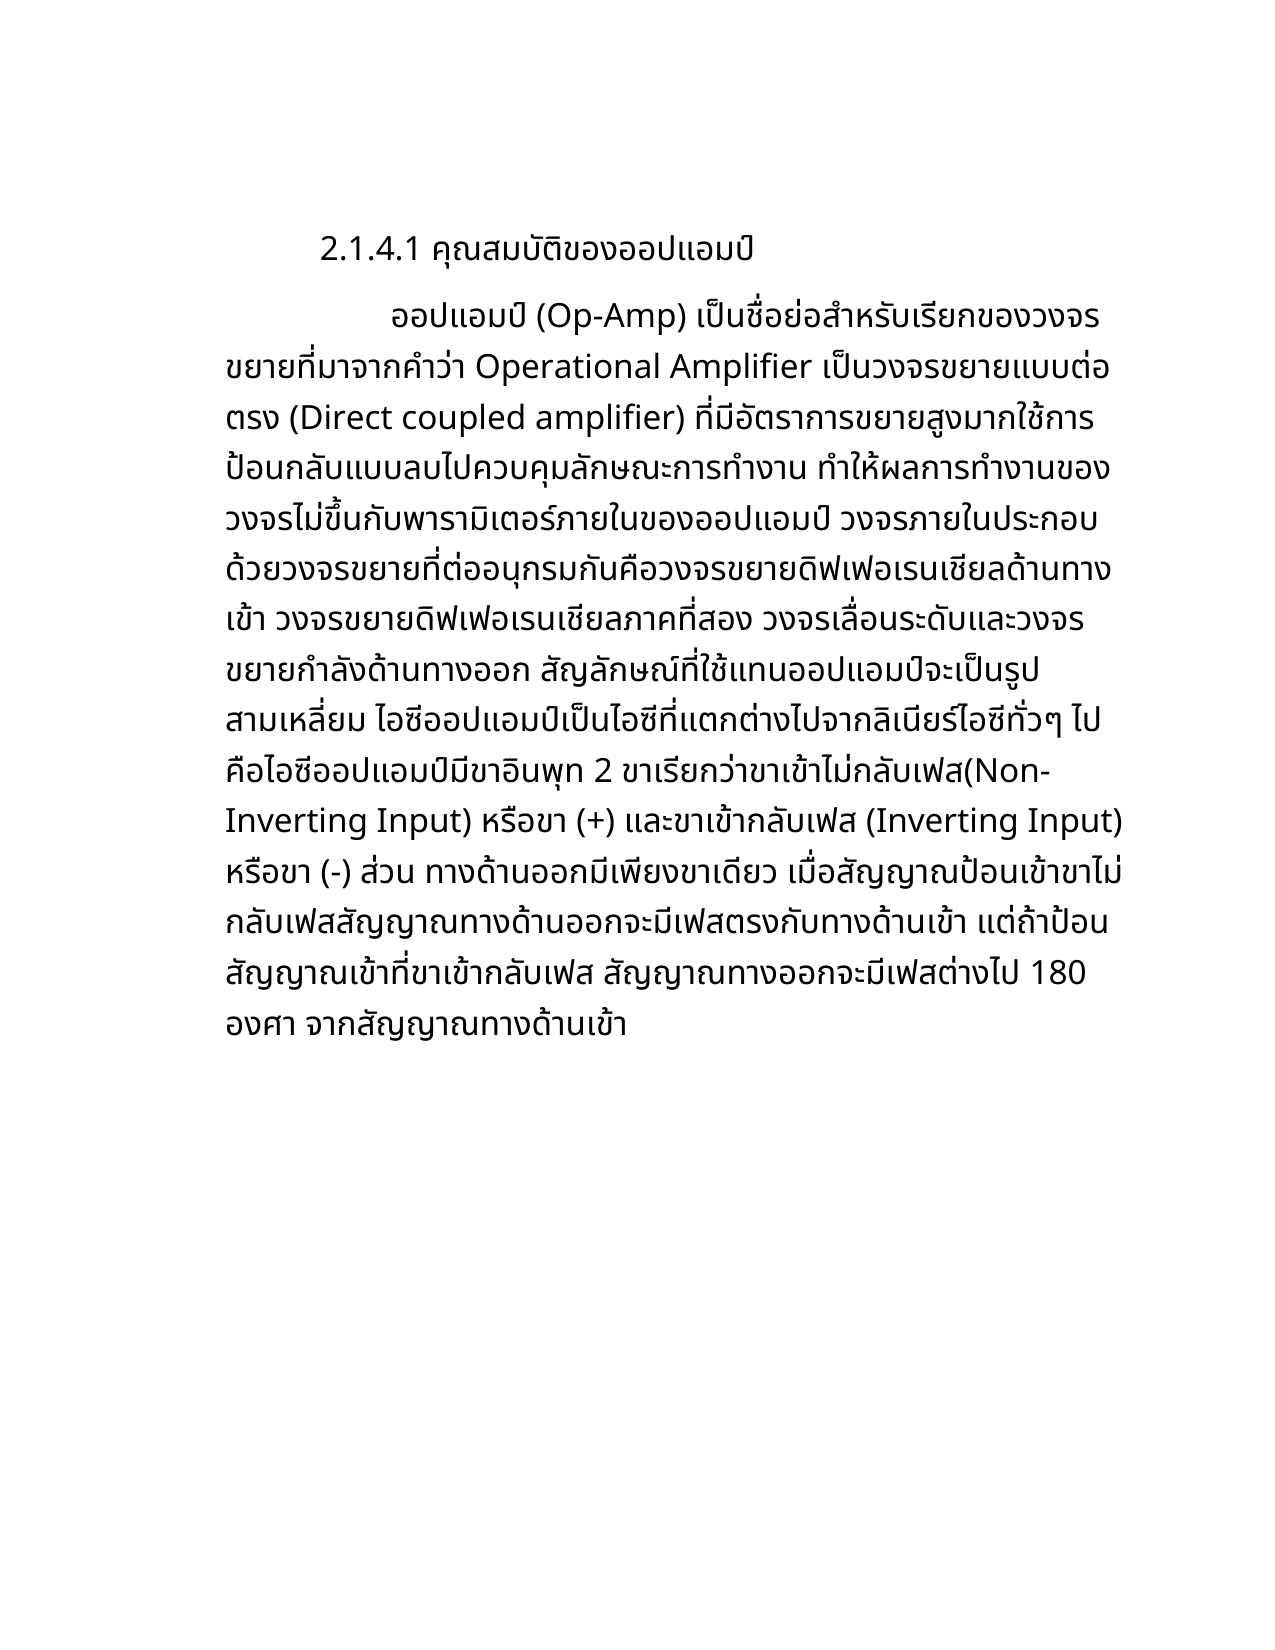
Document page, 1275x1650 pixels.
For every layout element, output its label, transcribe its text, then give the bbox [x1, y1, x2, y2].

text 2.1.4.1 คุณสมบัติของออปแอมป์ [225, 225, 1125, 276]
text ออปแอมป์ (Op-Amp) เป็นชื่อย่อสำหรับเรียกของวงจรขยายที่มาจากคำว่า Operational Amplifier เป็นวงจรขยายแบบต่อตรง (Direct coupled amplifier) ที่มีอัตราการขยายสูงมากใช้การป้อนกลับแบบลบไปควบคุมลักษณะการทำงาน ทำให้ผลการทำงานของวงจรไม่ขึ้นกับพารามิเตอร์ภายในของออปแอมป์ วงจรภายในประกอบด้วยวงจรขยายที่ต่ออนุกรมกันคือวงจรขยายดิฟเฟอเรนเชียลด้านทางเข้า วงจรขยายดิฟเฟอเรนเชียลภาคที่สอง วงจรเลื่อนระดับและวงจรขยายกำลังด้านทางออก สัญลักษณ์ที่ใช้แทนออปแอมป์จะเป็นรูปสามเหลี่ยม ไอซีออปแอมป์เป็นไอซีที่แตกต่างไปจากลิเนียร์ไอซีทั่วๆ ไปคือไอซีออปแอมป์มีขาอินพุท 2 ขาเรียกว่าขาเข้าไม่กลับเฟส(Non-Inverting Input) หรือขา (+) และขาเข้ากลับเฟส (Inverting Input) หรือขา (-) ส่วน ทางด้านออกมีเพียงขาเดียว เมื่อสัญญาณป้อนเข้าขาไม่กลับเฟสสัญญาณทางด้านออกจะมีเฟสตรงกับทางด้านเข้า แต่ถ้าป้อนสัญญาณเข้าที่ขาเข้ากลับเฟส สัญญาณทางออกจะมีเฟสต่างไป 180 องศา จากสัญญาณทางด้านเข้า [225, 292, 1125, 1050]
